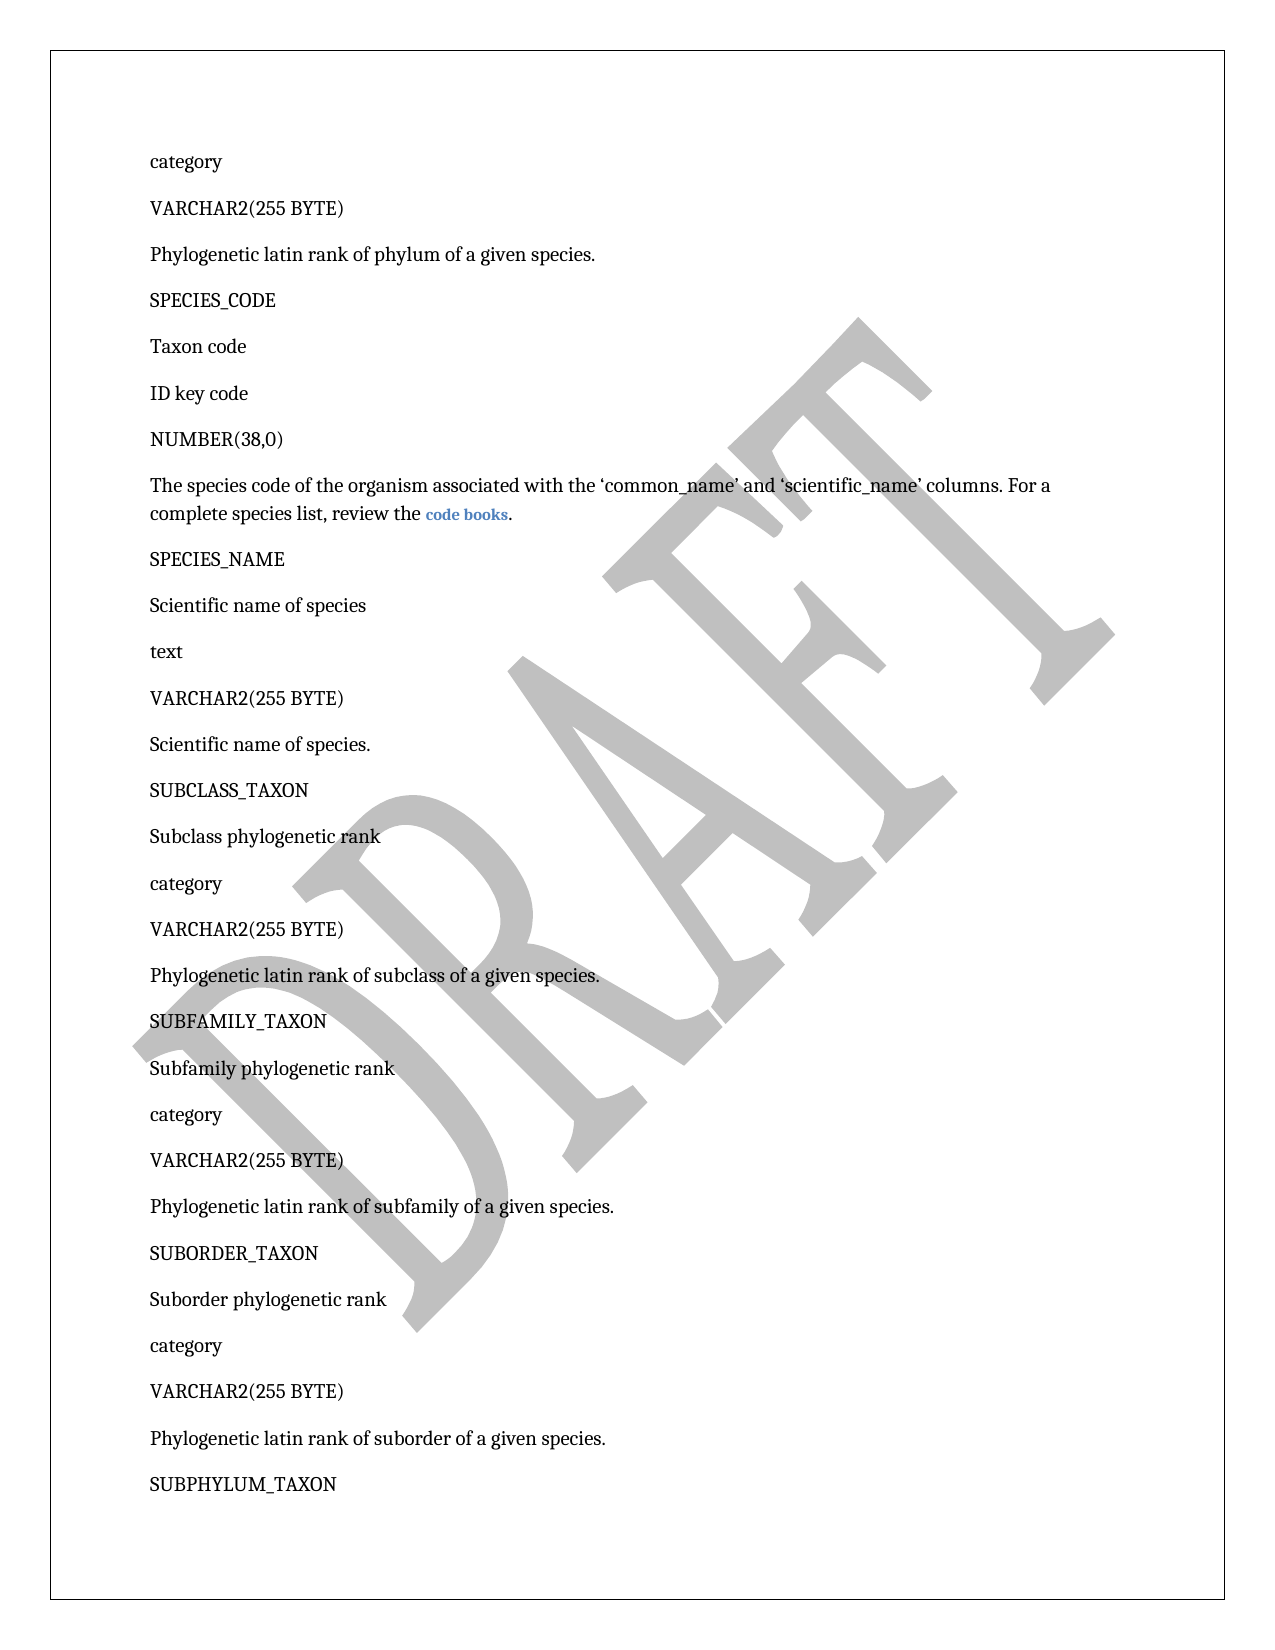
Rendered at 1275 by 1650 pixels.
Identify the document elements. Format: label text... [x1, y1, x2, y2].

text Phylogenetic latin rank of subclass of a given species. [150, 964, 1125, 988]
text category [150, 871, 1125, 895]
text NUMBER(38,0) [150, 427, 1125, 451]
text category [150, 1334, 1125, 1358]
text ID key code [150, 381, 1125, 405]
text Suborder phylogenetic rank [150, 1287, 1125, 1311]
text VARCHAR2(255 BYTE) [150, 917, 1125, 941]
text Taxon code [150, 335, 1125, 359]
text SUBCLASS_TAXON [150, 779, 1125, 803]
text Scientific name of species. [150, 732, 1125, 756]
text SUBFAMILY_TAXON [150, 1010, 1125, 1034]
text category [150, 150, 1125, 174]
text SUBPHYLUM_TAXON [150, 1472, 1125, 1496]
text Phylogenetic latin rank of phylum of a given species. [150, 242, 1125, 266]
text SPECIES_NAME [150, 547, 1125, 571]
text The species code of the organism associated with the ‘common_name’ and ‘scientific_name’ columns. For a complete species list, review the code books. [150, 474, 1125, 525]
text SPECIES_CODE [150, 289, 1125, 313]
text Subfamily phylogenetic rank [150, 1056, 1125, 1080]
text Phylogenetic latin rank of subfamily of a given species. [150, 1195, 1125, 1219]
text Phylogenetic latin rank of suborder of a given species. [150, 1426, 1125, 1450]
text SUBORDER_TAXON [150, 1241, 1125, 1265]
text VARCHAR2(255 BYTE) [150, 1380, 1125, 1404]
text category [150, 1102, 1125, 1126]
text text [150, 640, 1125, 664]
text Subclass phylogenetic rank [150, 825, 1125, 849]
text VARCHAR2(255 BYTE) [150, 1149, 1125, 1173]
text VARCHAR2(255 BYTE) [150, 196, 1125, 220]
text VARCHAR2(255 BYTE) [150, 686, 1125, 710]
text Scientific name of species [150, 594, 1125, 618]
